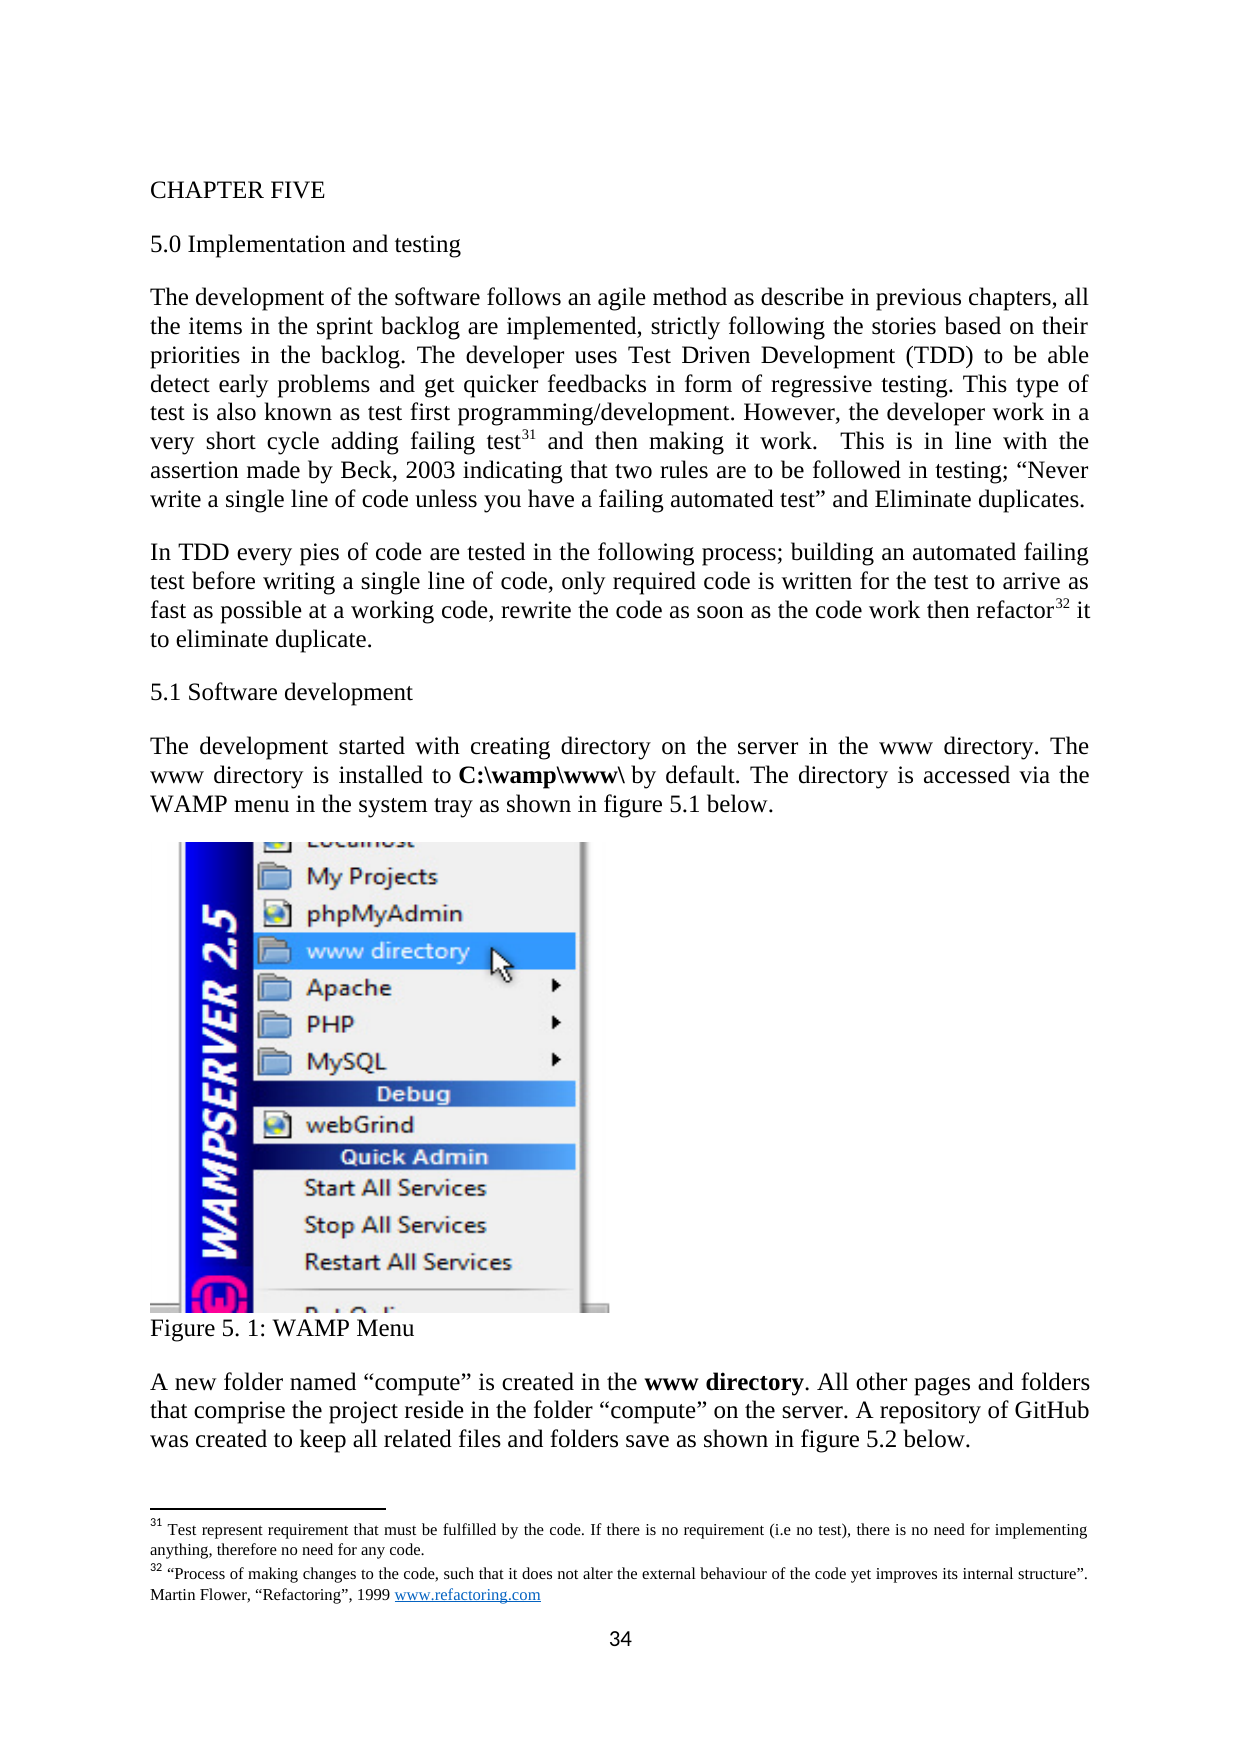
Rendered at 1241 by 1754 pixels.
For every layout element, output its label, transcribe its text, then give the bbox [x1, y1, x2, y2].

picture [150, 842, 610, 1313]
subtitle 5.0 Implementation and testing [150, 229, 1090, 257]
text The development started with creating directory on the server in the www directory. The www directory is installed to C:\wamp\www\ by default. The directory is accessed via the WAMP menu in the system tray as shown in figure 5.1 below. [150, 731, 1090, 817]
subtitle 5.1 Software development [150, 677, 1090, 706]
text The development of the software follows an agile method as describe in previous chapters, all the items in the sprint backlog are implemented, strictly following the stories based on their priorities in the backlog. The developer uses Test Driven Development (TDD) to be able detect early problems and get quicker feedbacks in form of regressive testing. This type of test is also known as test first programming/development. However, the developer work in a very short cycle adding failing test and then making it work. This is in line with the assertion made by Beck, 2003 indicating that two rules are to be followed in testing; “Never write a single line of code unless you have a failing automated test” and Eliminate duplicates. [150, 282, 1090, 512]
text In TDD every pies of code are tested in the following process; building an automated failing test before writing a single line of code, only required code is written for the test to arrive as fast as possible at a working code, rewrite the code as soon as the code work then refactor it to eliminate duplicate. [150, 537, 1090, 652]
text A new folder named “compute” is created in the www directory. All other pages and folders that comprise the project reside in the folder “compute” on the server. A repository of GitHub was created to keep all related files and folders save as shown in figure 5.2 below. [150, 1367, 1090, 1453]
text Figure 5. 1: WAMP Menu [150, 1313, 1090, 1342]
subtitle CHAPTER FIVE [150, 175, 1090, 204]
